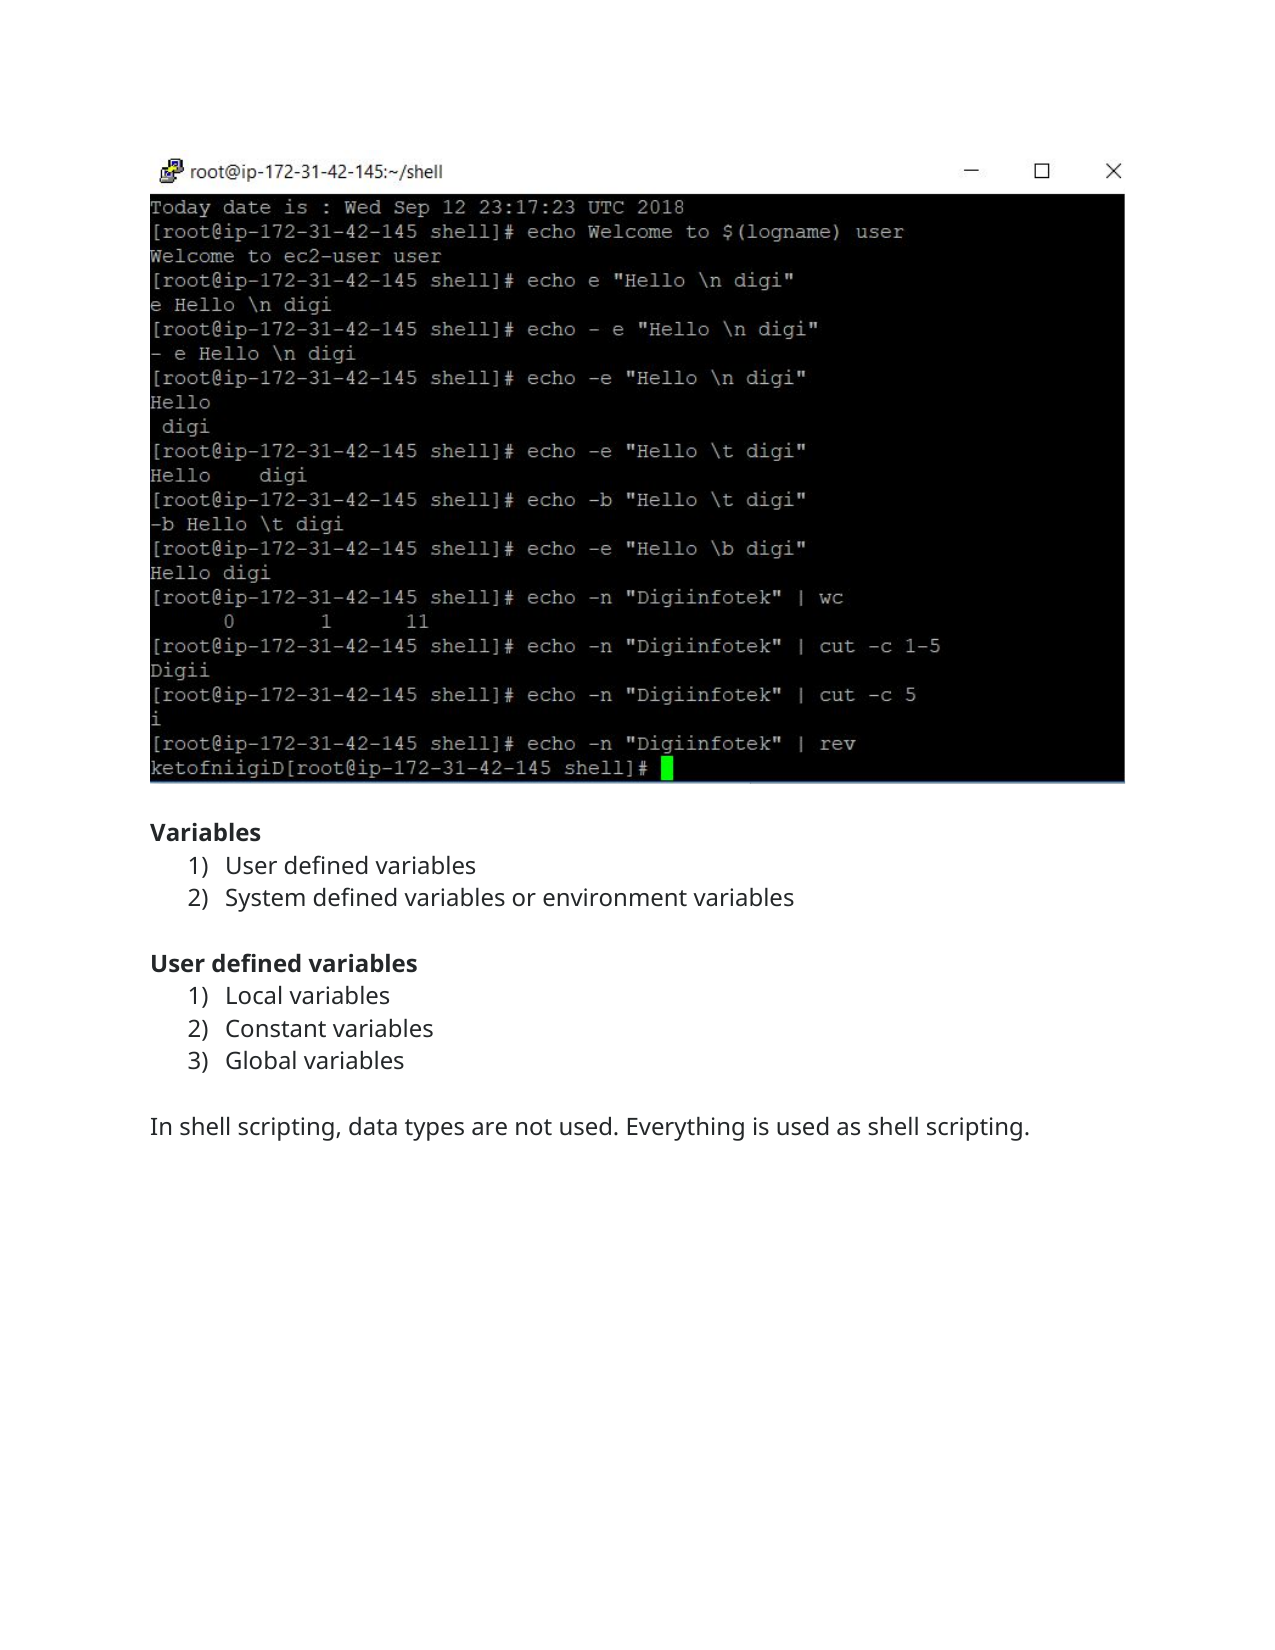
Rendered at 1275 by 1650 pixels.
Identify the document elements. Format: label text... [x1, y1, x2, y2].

text User defined variables [150, 946, 1125, 979]
text Variables [150, 816, 1125, 848]
list Constant variables [187, 1012, 1125, 1044]
list Local variables [187, 979, 1125, 1012]
list User defined variables [187, 848, 1125, 881]
list System defined variables or environment variables [187, 881, 1125, 914]
list Global variables [187, 1044, 1125, 1077]
text In shell scripting, data types are not used. Everything is used as shell scripting. [150, 1109, 1125, 1142]
picture [150, 150, 1125, 784]
